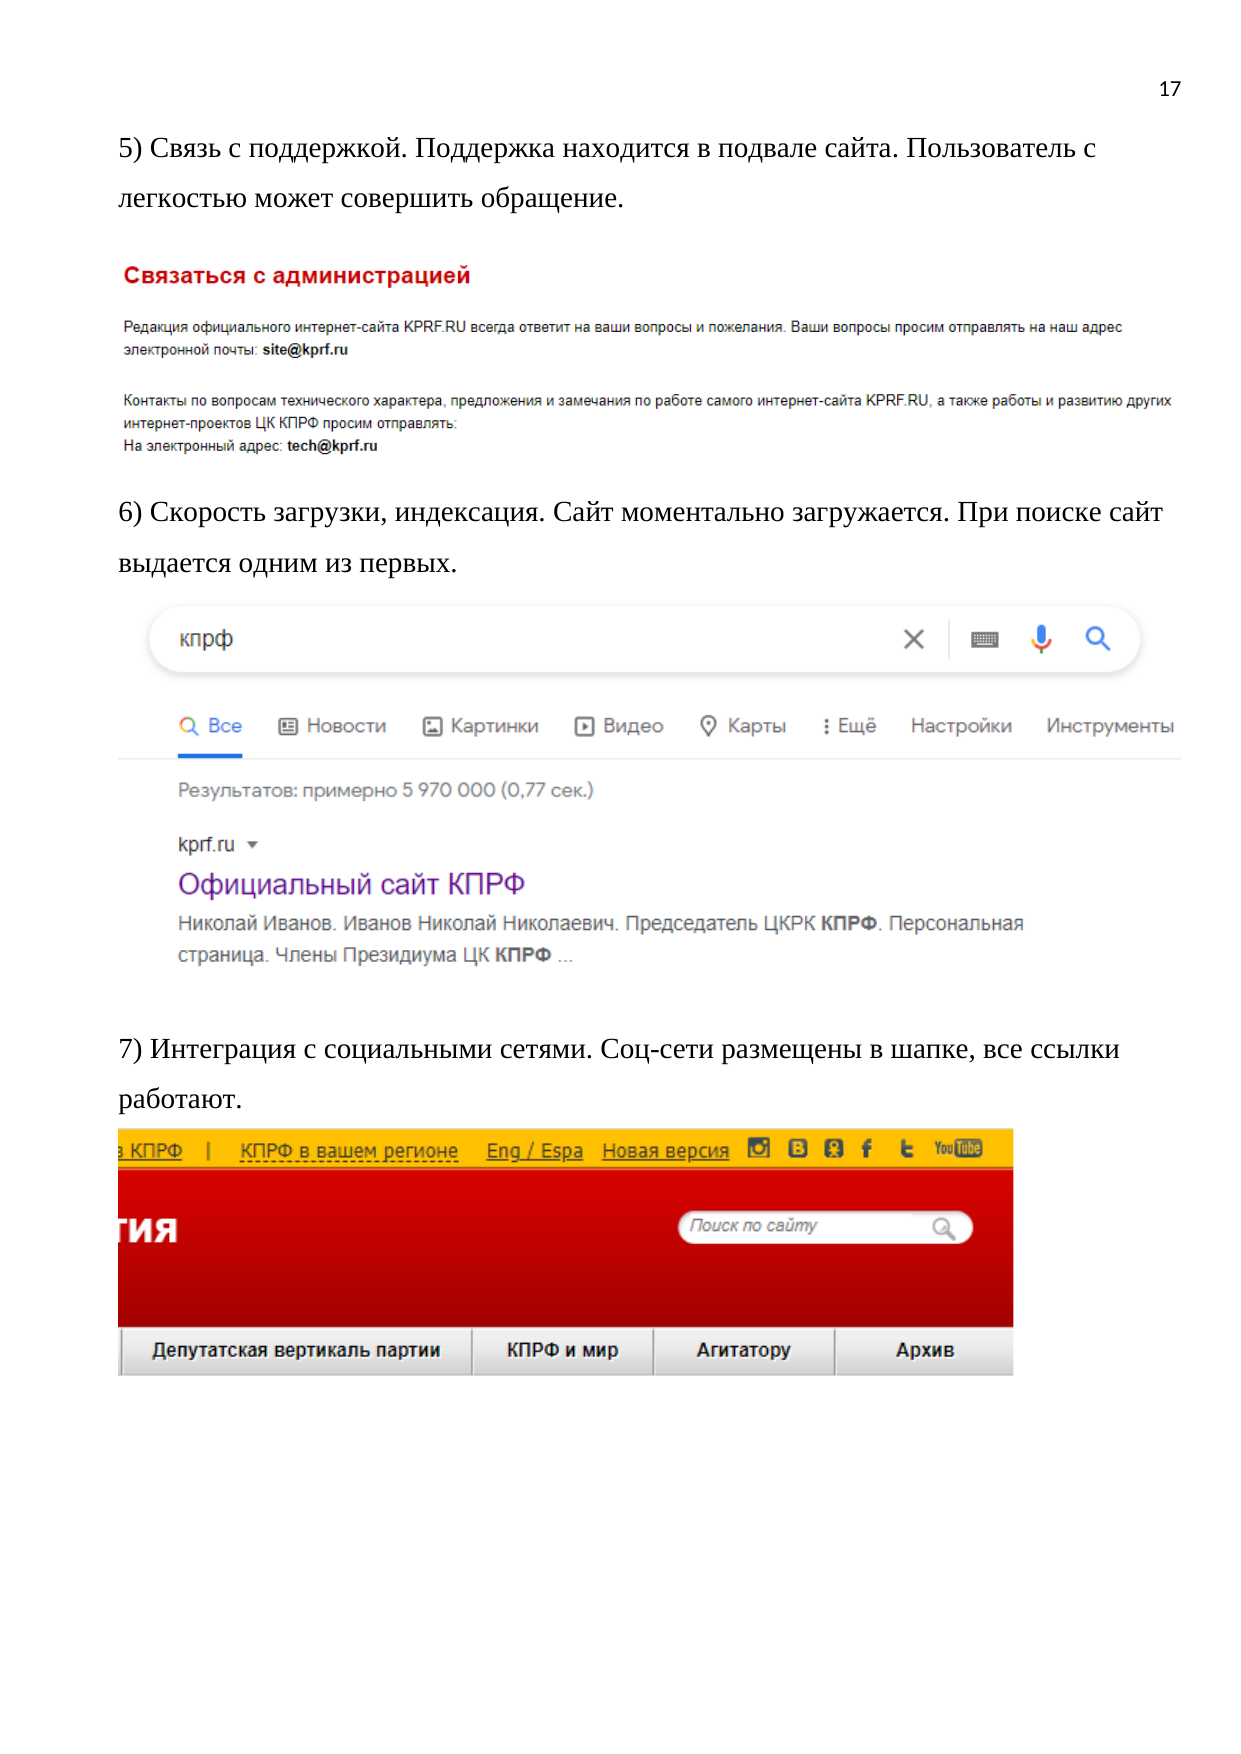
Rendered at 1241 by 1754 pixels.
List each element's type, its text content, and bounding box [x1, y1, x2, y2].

text 5) Связь с поддержкой. Поддержка находится в подвале сайта. Пользователь с легкостью может совершить обращение. [118, 130, 1181, 214]
picture [118, 592, 1182, 1015]
picture [118, 247, 1182, 478]
text 6) Скорость загрузки, индексация. Сайт моментально загружается. При поиске сайт выдается одним из первых. 7) Интеграция с социальными сетями. Соц-сети размещены в шапке, все ссылки работают. [118, 478, 1181, 592]
picture [118, 1128, 1014, 1379]
